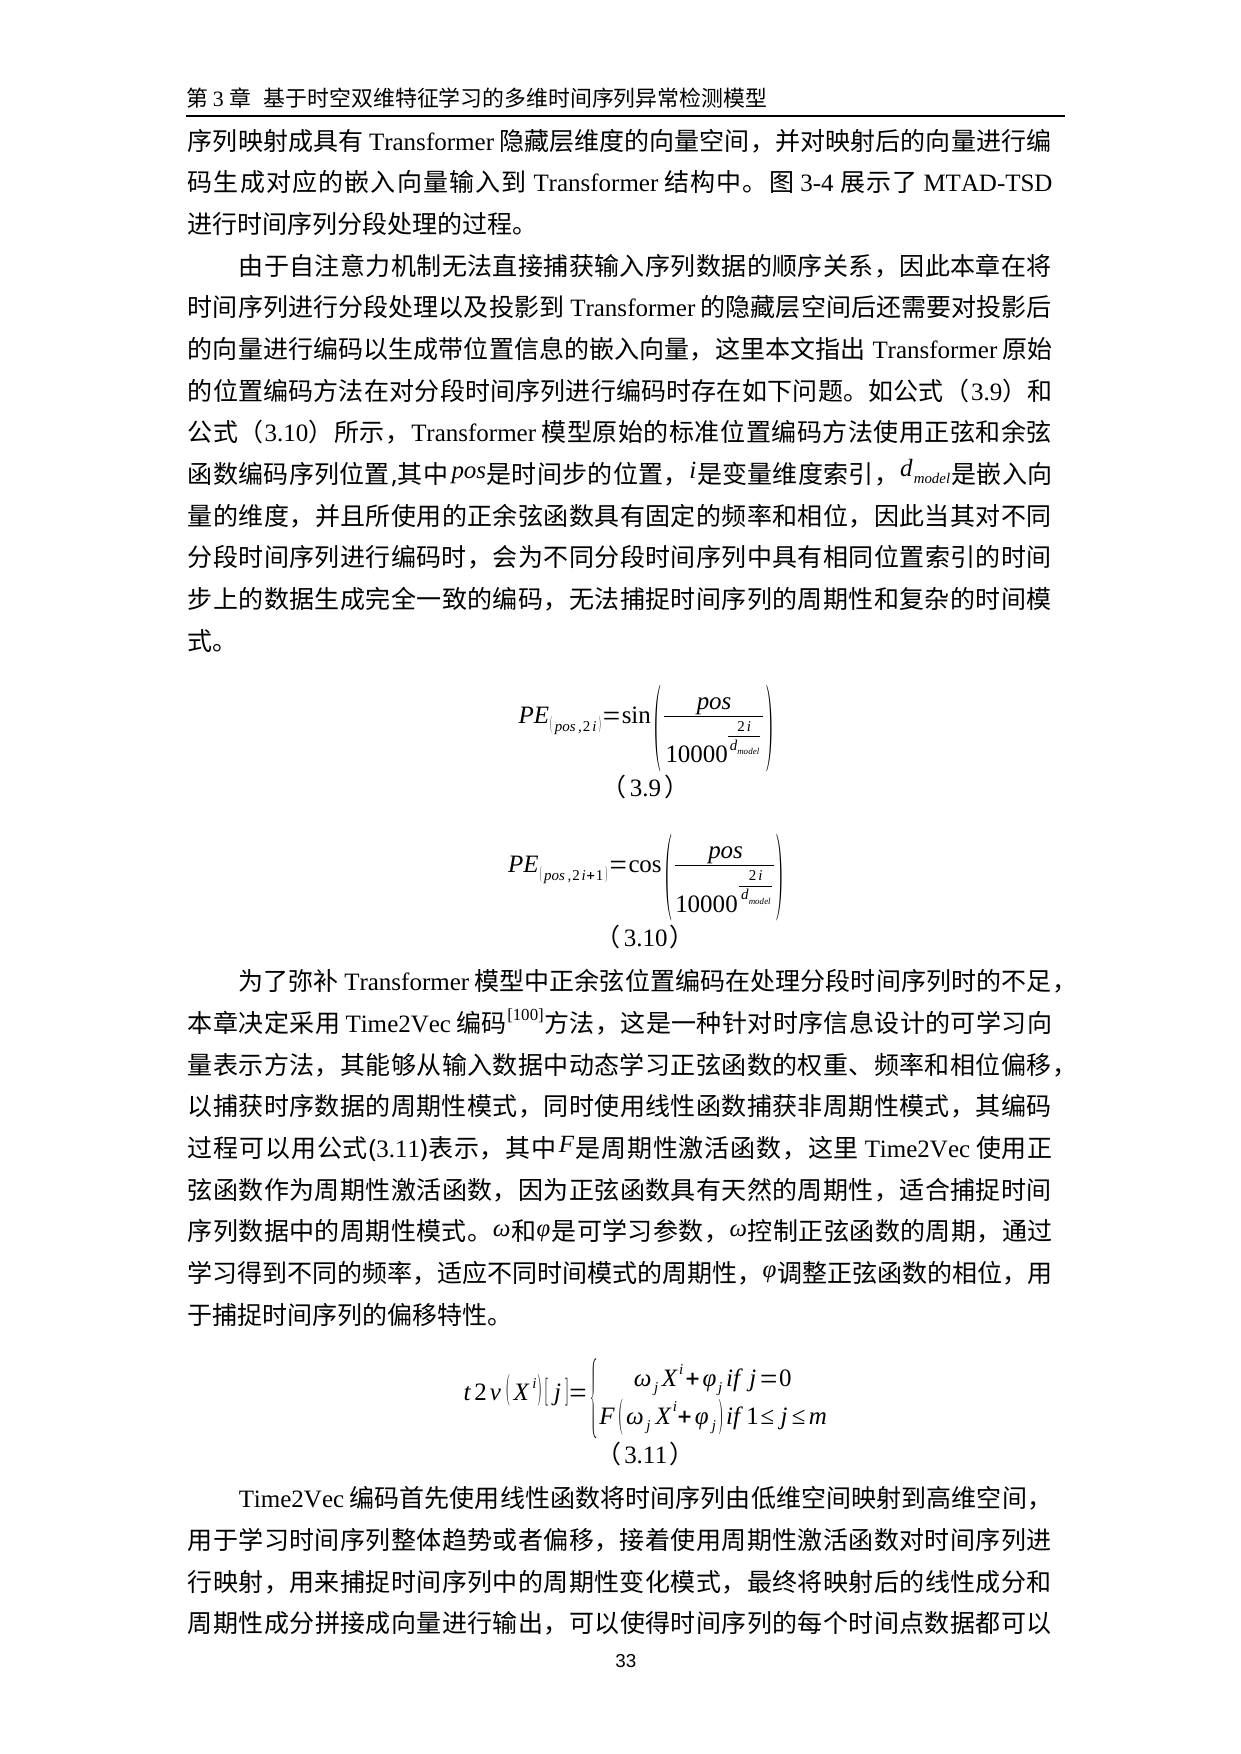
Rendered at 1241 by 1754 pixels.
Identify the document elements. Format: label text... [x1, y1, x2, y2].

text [188, 1474, 1053, 1641]
text 为了弥补Transformer模型中正余弦位置编码在处理分段时间序列时的不足，本章决定采用Time2Vec编码[100]方法，这是一种针对时序信息设计的可学习向量表示方法，其能够从输入数据中动态学习正弦函数的权重、频率和相位偏移，以捕获时序数据的周期性模式，同时使用线性函数捕获非周期性模式，其编码过程可以用公式(3.11)表示，其中是周期性激活函数，这里Time2Vec使用正弦函数作为周期性激活函数，因为正弦函数具有天然的周期性，适合捕捉时间序列数据中的周期性模式。和是可学习参数，控制正弦函数的周期，通过学习得到不同的频率，适应不同时间模式的周期性，调整正弦函数的相位，用于捕捉时间序列的偏移特性。 [188, 957, 1053, 1332]
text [188, 117, 1053, 242]
text 由于自注意力机制无法直接捕获输入序列数据的顺序关系，因此本章在将时间序列进行分段处理以及投影到Transformer的隐藏层空间后还需要对投影后的向量进行编码以生成带位置信息的嵌入向量，这里本文指出Transformer原始的位置编码方法在对分段时间序列进行编码时存在如下问题。如公式（3.9）和公式（3.10）所示，Transformer模型原始的标准位置编码方法使用正弦和余弦函数编码序列位置,其中是时间步的位置，是变量维度索引，是嵌入向量的维度，并且所使用的正余弦函数具有固定的频率和相位，因此当其对不同分段时间序列进行编码时，会为不同分段时间序列中具有相同位置索引的时间步上的数据生成完全一致的编码，无法捕捉时间序列的周期性和复杂的时间模式。 [188, 242, 1053, 658]
